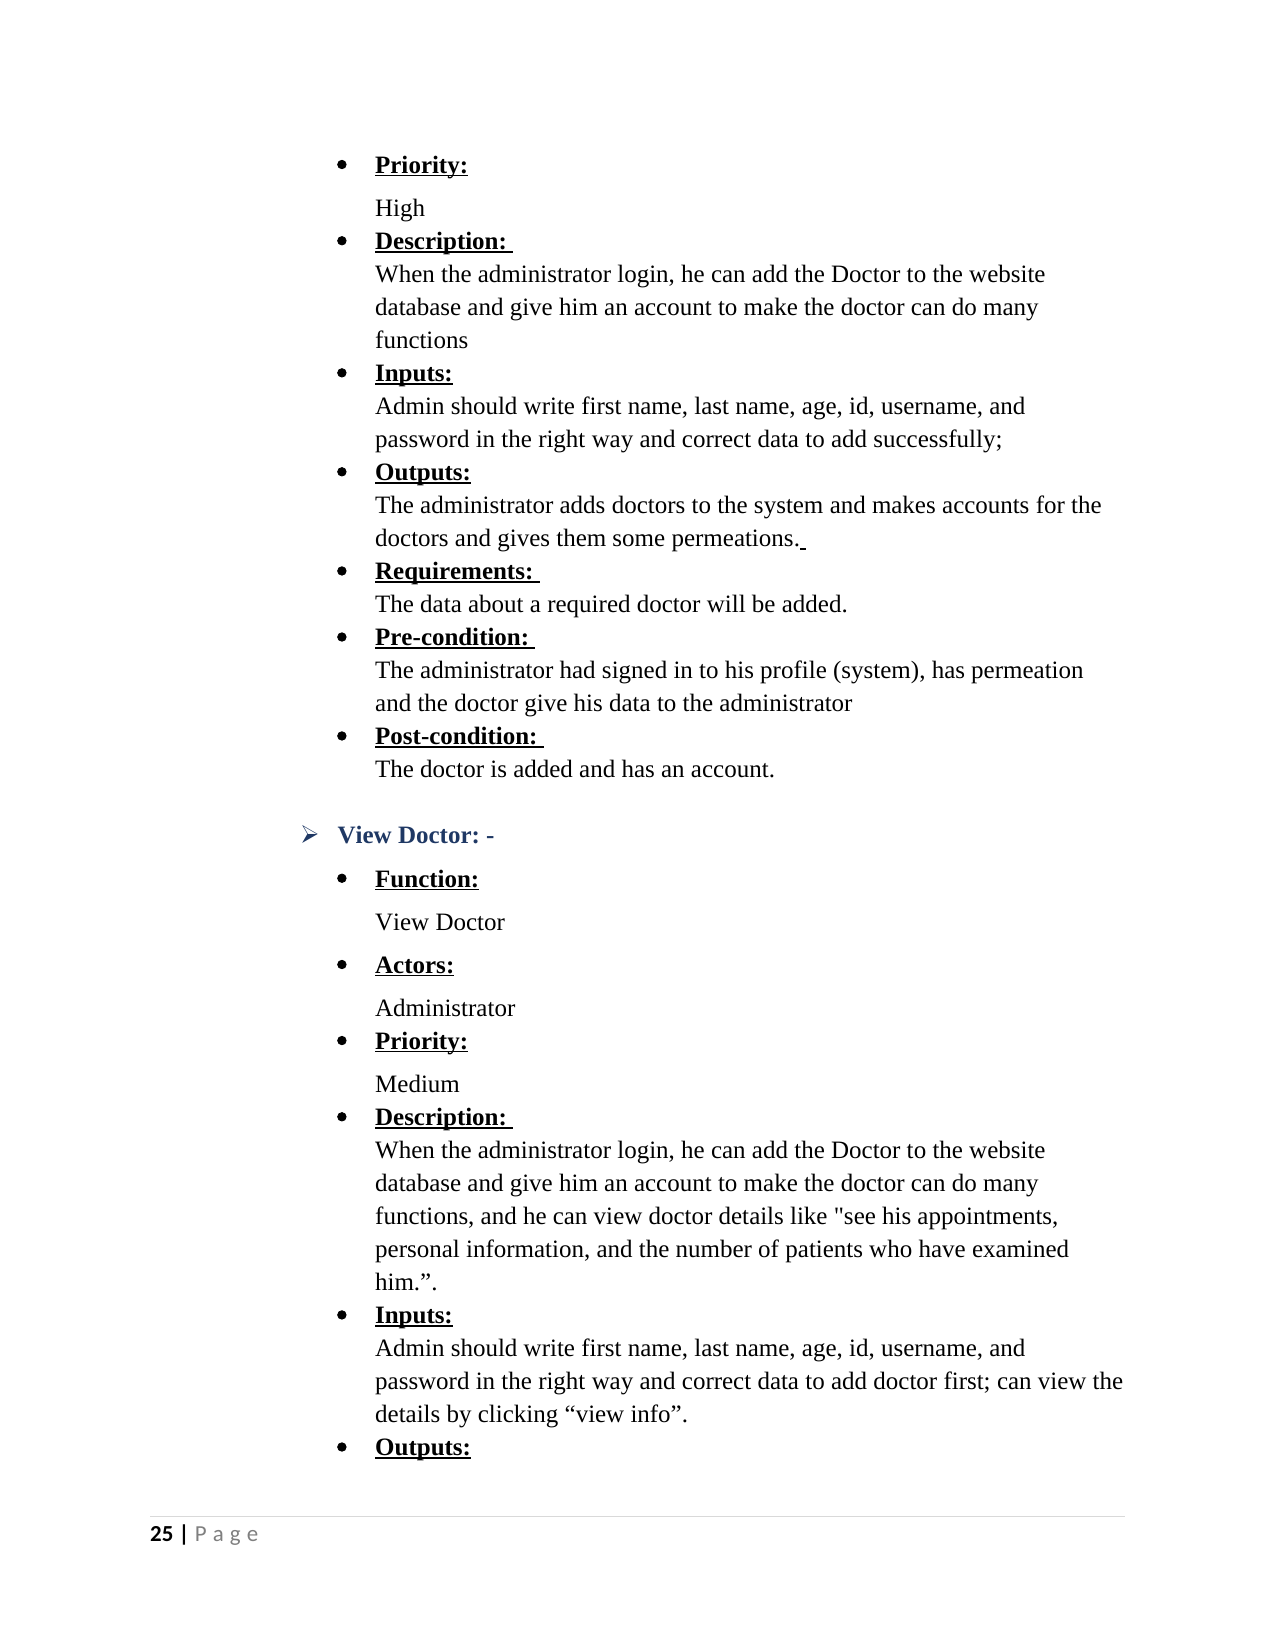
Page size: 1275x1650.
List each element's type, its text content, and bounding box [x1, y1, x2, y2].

list Inputs: [337, 1300, 1125, 1329]
list Function: [337, 864, 1125, 892]
text Admin should write first name, last name, age, id, username, and password in the right way and correct data to add doctor first; can view the details by clicking “view info”. [375, 1333, 1125, 1428]
text When the administrator login, he can add the Doctor to the website database and give him an account to make the doctor can do many functions, and he can view doctor details like "see his appointments, personal information, and the number of patients who have examined him.”. [375, 1135, 1125, 1296]
text Medium [300, 1069, 1125, 1098]
text The administrator had signed in to his profile (system), has permeation and the doctor give his data to the administrator [375, 655, 1125, 717]
text Admin should write first name, last name, age, id, username, and password in the right way and correct data to add successfully; [375, 391, 1125, 453]
list Priority: [337, 1026, 1125, 1055]
text View Doctor: - [300, 821, 1125, 849]
text High [300, 193, 1125, 222]
text The administrator adds doctors to the system and makes accounts for the doctors and gives them some permeations. [375, 490, 1125, 552]
list Requirements: [337, 556, 1125, 585]
text The data about a required doctor will be added. [300, 589, 1125, 618]
text Administrator [300, 993, 1125, 1022]
list Post-condition: [337, 721, 1125, 750]
text When the administrator login, he can add the Doctor to the website database and give him an account to make the doctor can do many functions [375, 259, 1125, 354]
list Priority: [337, 150, 1125, 179]
list Description: [337, 226, 1125, 255]
text View Doctor [300, 907, 1125, 936]
list Actors: [337, 950, 1125, 979]
list Pre-condition: [337, 622, 1125, 651]
text The doctor is added and has an account. [300, 754, 1125, 783]
list Description: [337, 1102, 1125, 1131]
list Inputs: [337, 358, 1125, 387]
list Outputs: [337, 1432, 1125, 1461]
list Outputs: [337, 457, 1125, 486]
